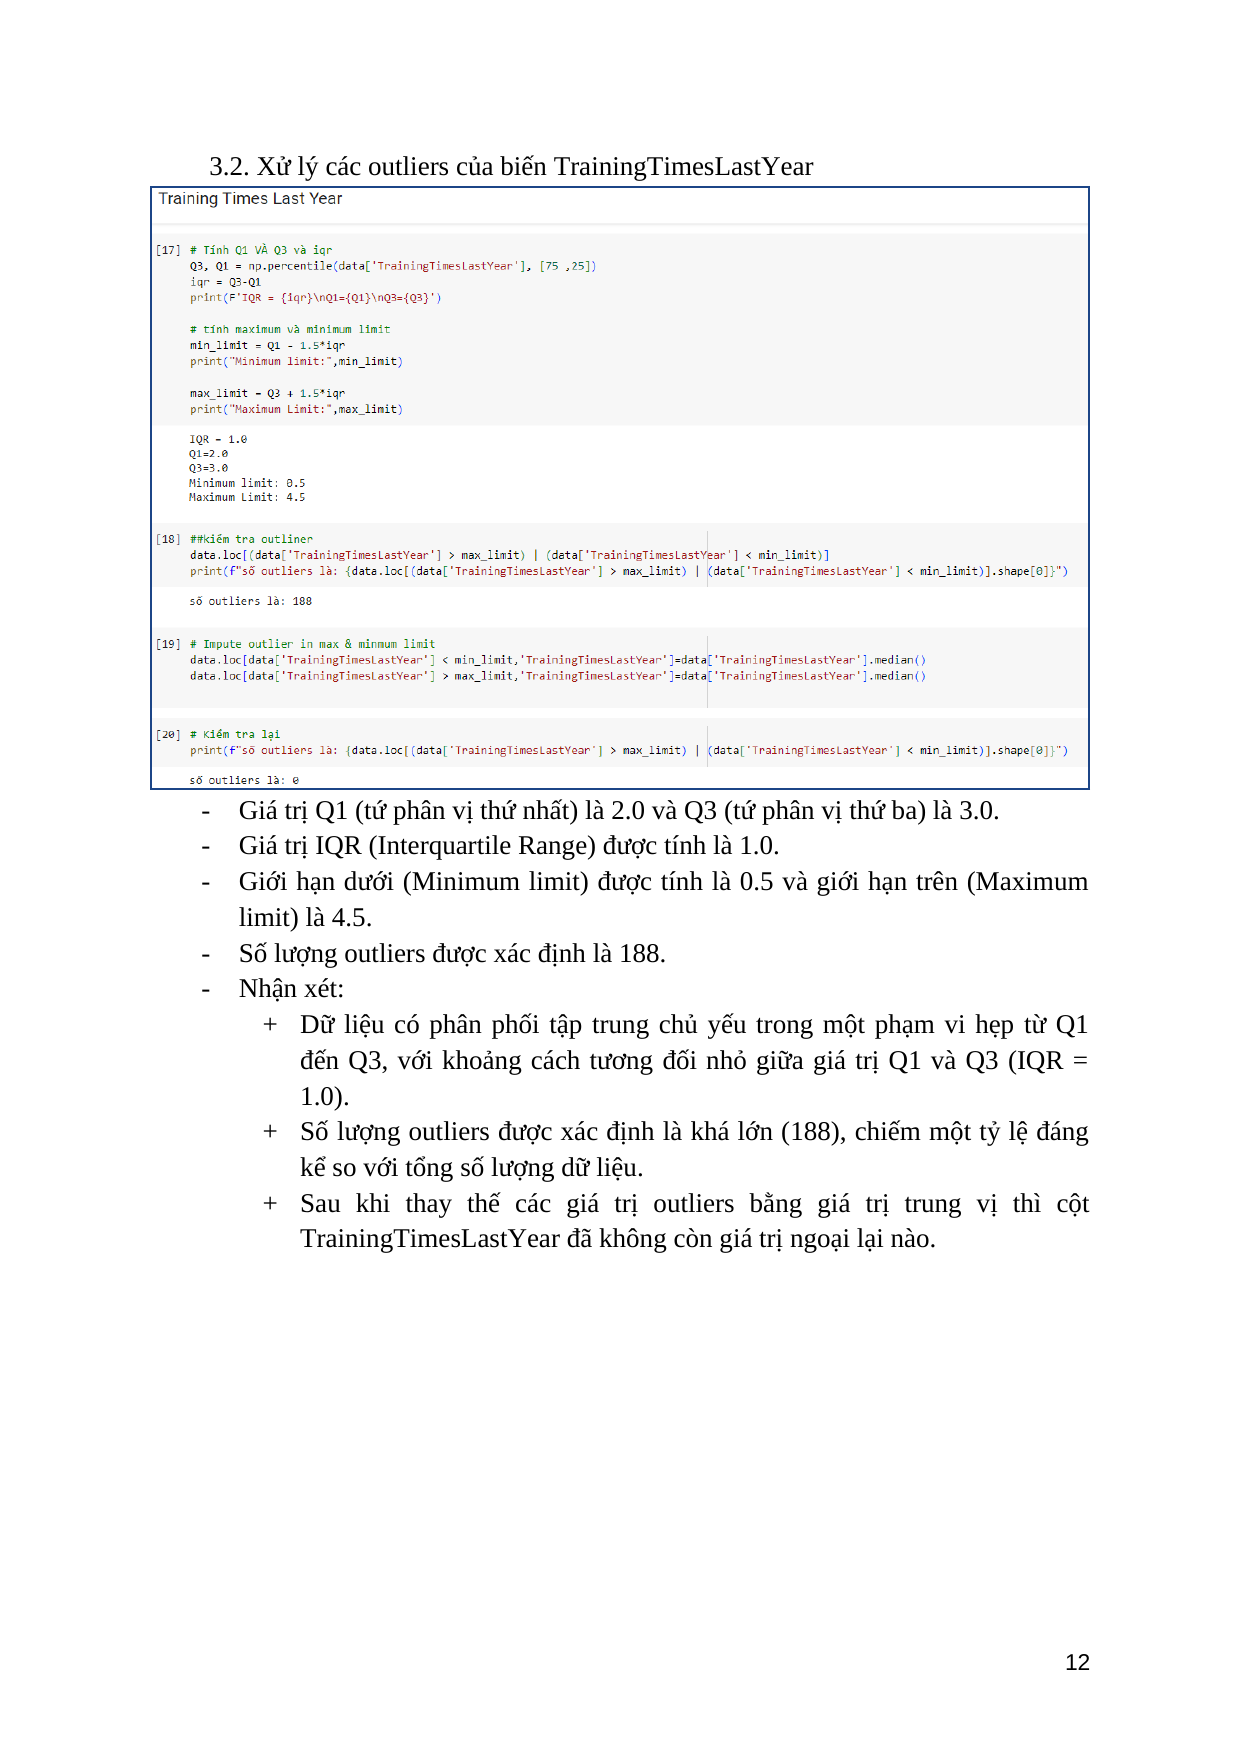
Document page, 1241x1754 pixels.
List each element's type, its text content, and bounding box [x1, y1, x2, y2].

picture [152, 188, 1088, 788]
list Giới hạn dưới (Minimum limit) được tính là 0.5 và giới hạn trên (Maximum limit) là 4.5. [201, 865, 1090, 932]
list Dữ liệu có phân phối tập trung chủ yếu trong một phạm vi hẹp từ Q1 đến Q3, với khoảng cách tương đối nhỏ giữa giá trị Q1 và Q3 (IQR = 1.0). [262, 1008, 1090, 1111]
list Số lượng outliers được xác định là 188. [201, 937, 1090, 968]
list Giá trị Q1 (tứ phân vị thứ nhất) là 2.0 và Q3 (tứ phân vị thứ ba) là 3.0. [201, 794, 1090, 825]
list Sau khi thay thế các giá trị outliers bằng giá trị trung vị thì cột TrainingTimesLastYear đã không còn giá trị ngoại lại nào. [262, 1187, 1090, 1254]
subtitle 3.2. Xử lý các outliers của biến TrainingTimesLastYear [209, 150, 1090, 181]
list Số lượng outliers được xác định là khá lớn (188), chiếm một tỷ lệ đáng kể so với tổng số lượng dữ liệu. [262, 1115, 1090, 1182]
list Nhận xét: [201, 972, 1090, 1003]
list Giá trị IQR (Interquartile Range) được tính là 1.0. [201, 829, 1090, 861]
